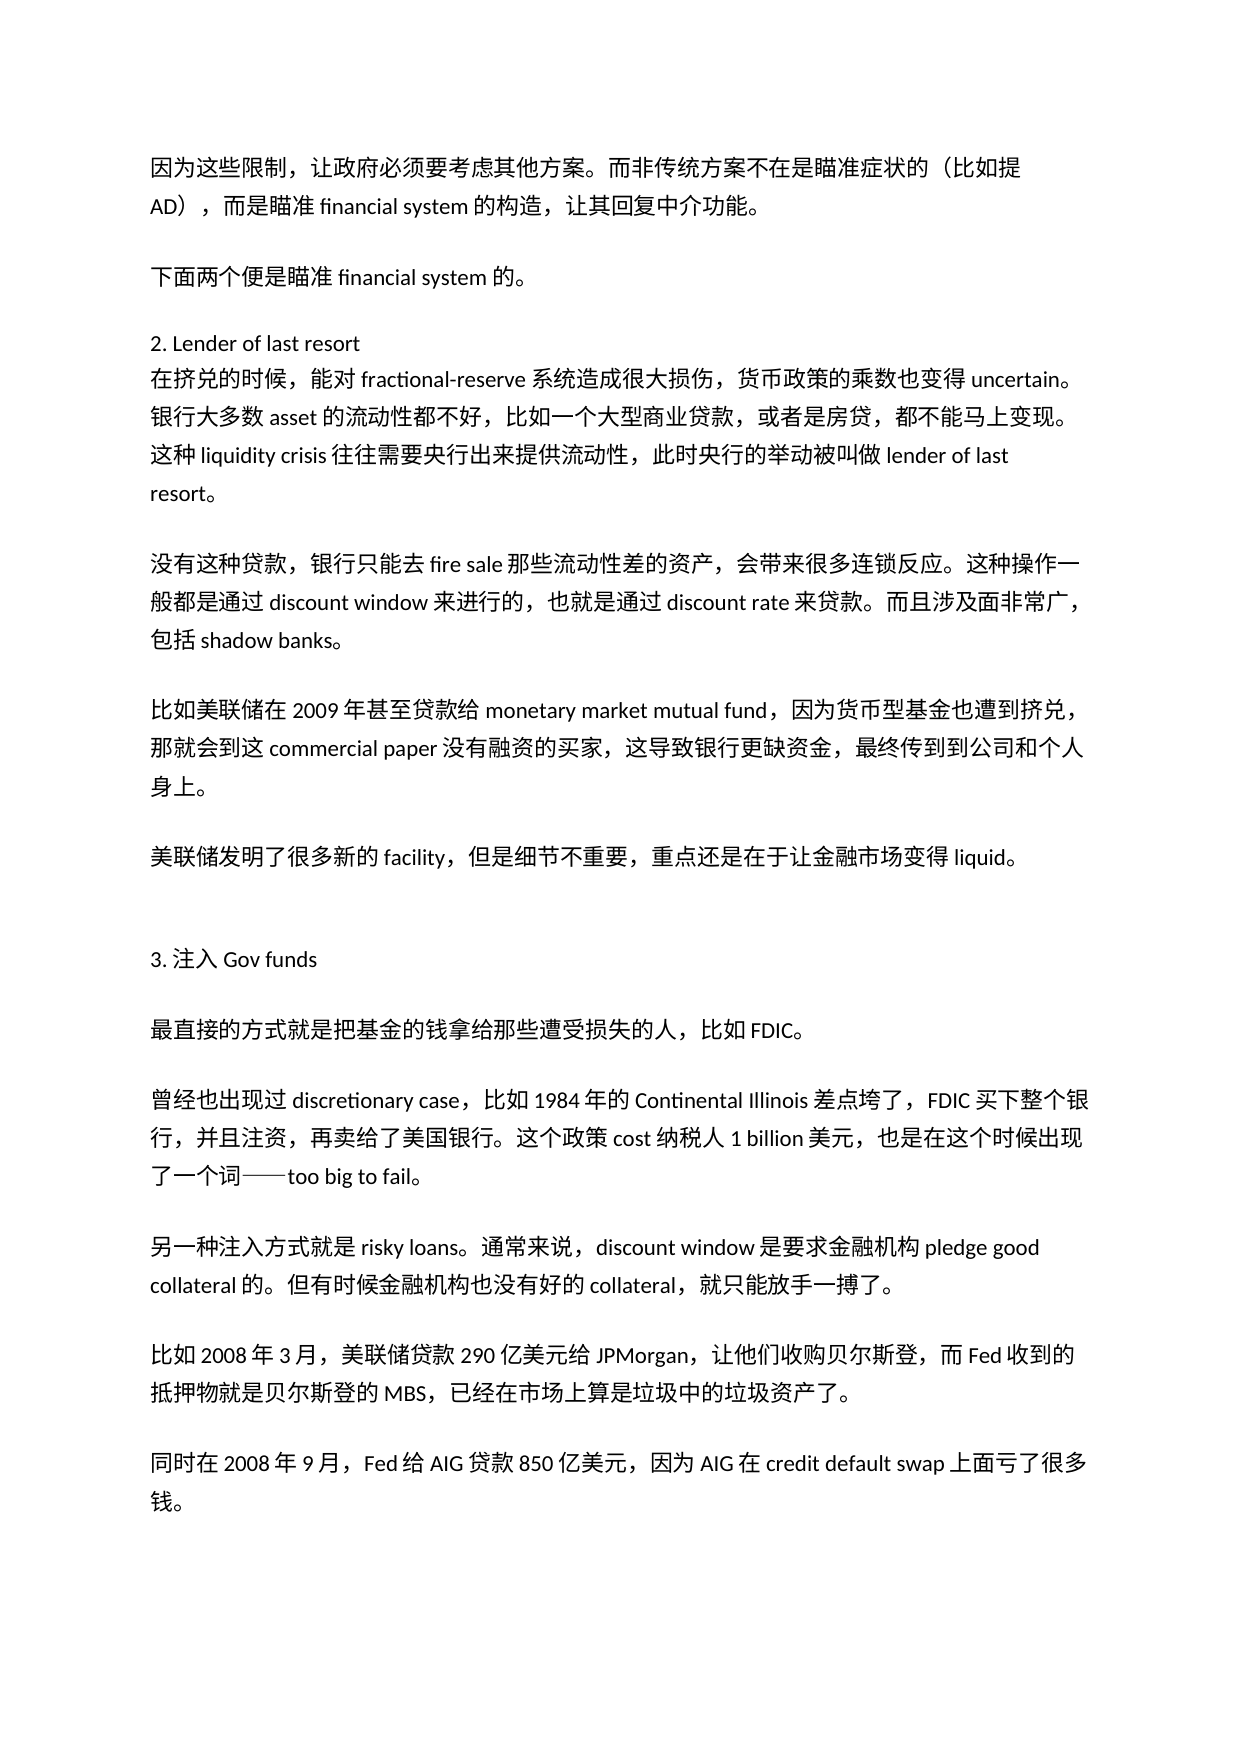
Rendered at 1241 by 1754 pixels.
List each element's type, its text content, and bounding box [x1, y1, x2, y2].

text 比如美联储在2009年甚至贷款给monetary market mutual fund，因为货币型基金也遭到挤兑，那就会到这commercial paper没有融资的买家，这导致银行更缺资金，最终传到到公司和个人身上。 [150, 692, 1090, 802]
text 同时在2008年9月，Fed给AIG贷款850亿美元，因为AIG在credit default swap上面亏了很多钱。 [150, 1445, 1090, 1517]
text 最直接的方式就是把基金的钱拿给那些遭受损失的人，比如FDIC。 [150, 1012, 1090, 1045]
text 3. 注入Gov funds [150, 941, 1090, 974]
text 美联储发明了很多新的facility，但是细节不重要，重点还是在于让金融市场变得liquid。 [150, 839, 1090, 872]
text 2. Lender of last resort [150, 329, 1090, 357]
text 比如2008年3月，美联储贷款290亿美元给JPMorgan，让他们收购贝尔斯登，而Fed收到的抵押物就是贝尔斯登的MBS，已经在市场上算是垃圾中的垃圾资产了。 [150, 1337, 1090, 1408]
text 没有这种贷款，银行只能去fire sale那些流动性差的资产，会带来很多连锁反应。这种操作一般都是通过discount window来进行的，也就是通过discount rate来贷款。而且涉及面非常广，包括shadow banks。 [150, 546, 1090, 655]
text 下面两个便是瞄准financial system的。 [150, 258, 1090, 292]
text 曾经也出现过discretionary case，比如1984年的Continental Illinois差点垮了，FDIC买下整个银行，并且注资，再卖给了美国银行。这个政策cost 纳税人1 billion美元，也是在这个时候出现了一个词——too big to fail。 [150, 1082, 1090, 1191]
text 因为这些限制，让政府必须要考虑其他方案。而非传统方案不在是瞄准症状的（比如提AD），而是瞄准financial system的构造，让其回复中介功能。 [150, 150, 1090, 221]
text 在挤兑的时候，能对fractional-reserve系统造成很大损伤，货币政策的乘数也变得uncertain。银行大多数asset的流动性都不好，比如一个大型商业贷款，或者是房贷，都不能马上变现。这种liquidity crisis往往需要央行出来提供流动性，此时央行的举动被叫做lender of last resort。 [150, 361, 1090, 508]
text 另一种注入方式就是risky loans。通常来说，discount window是要求金融机构pledge good collateral的。但有时候金融机构也没有好的collateral，就只能放手一搏了。 [150, 1228, 1090, 1300]
